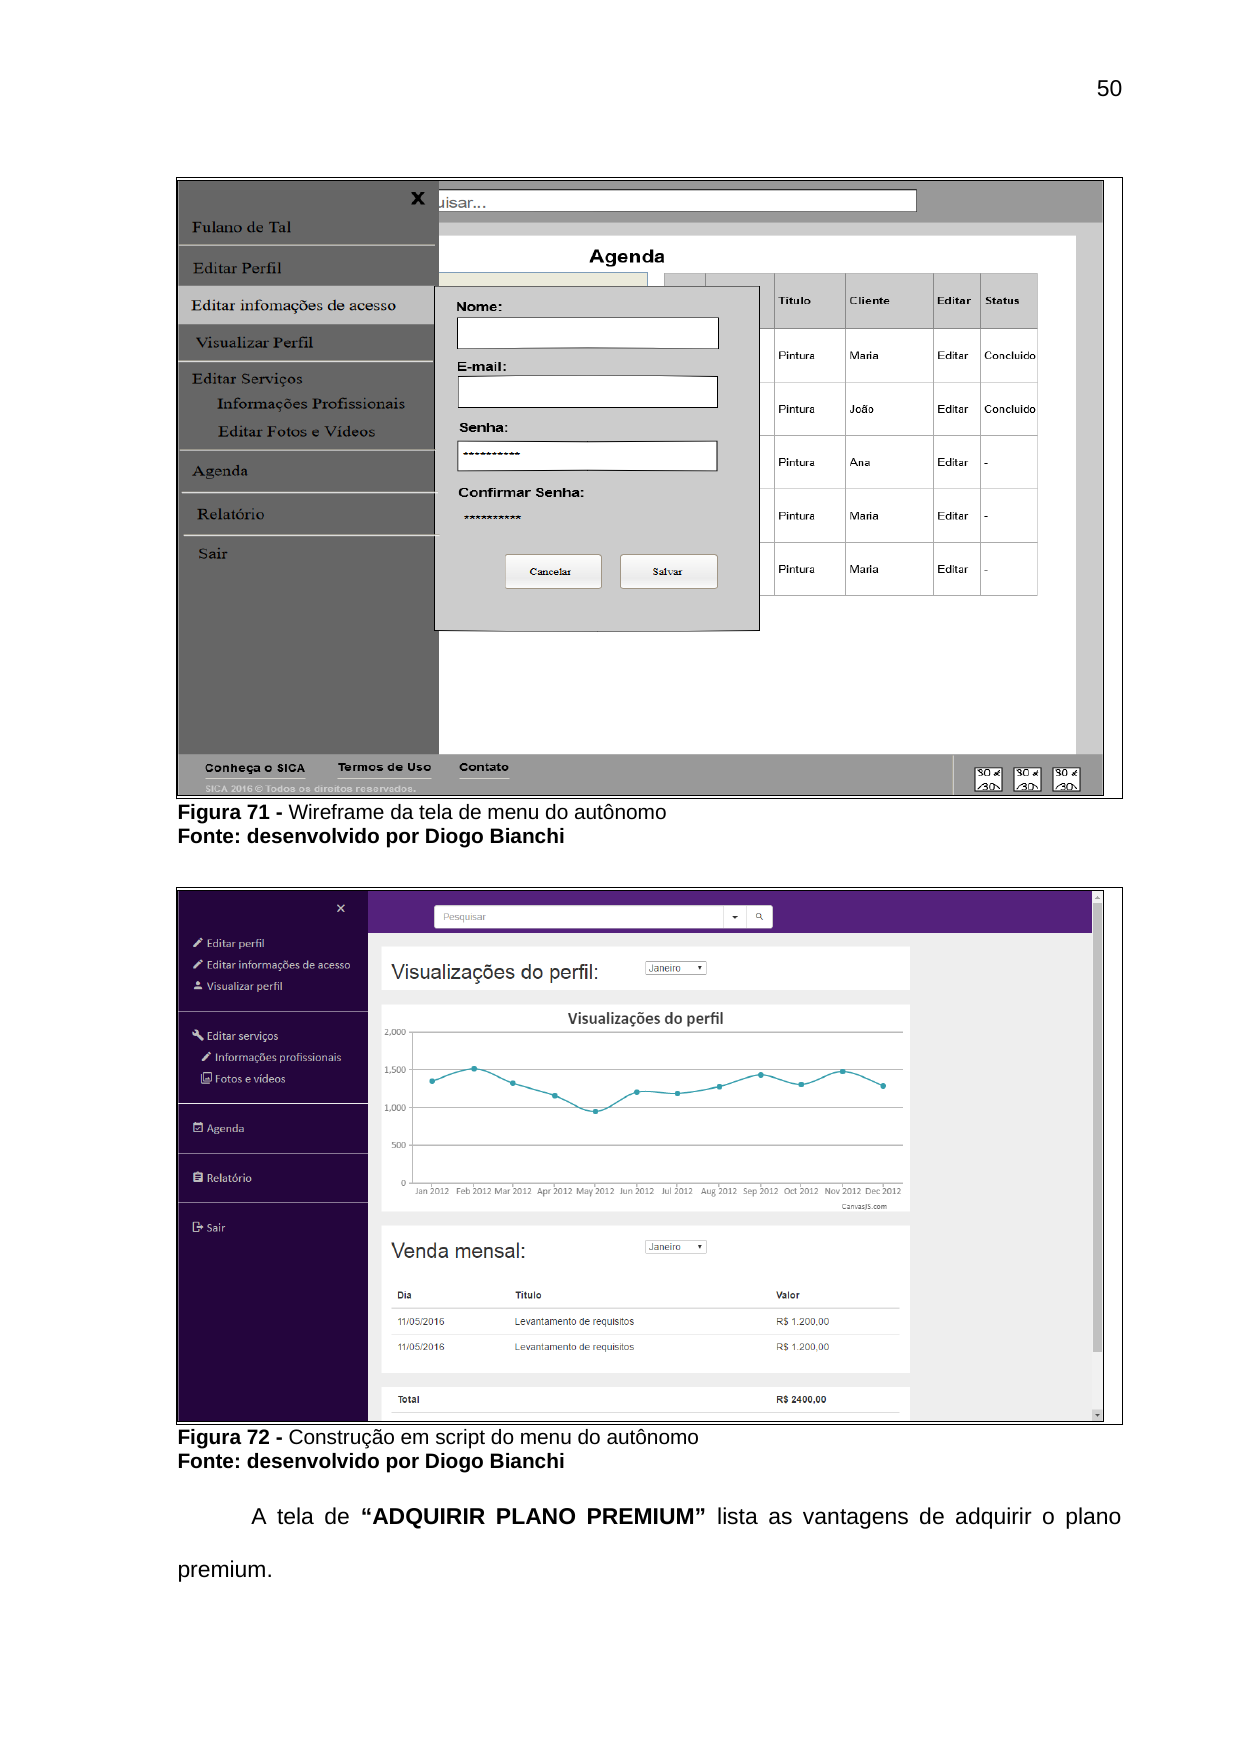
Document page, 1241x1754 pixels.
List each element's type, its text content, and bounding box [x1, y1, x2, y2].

text Fonte: desenvolvido por Diogo Bianchi [177, 823, 1122, 847]
text A tela de “ADQUIRIR PLANO PREMIUM” lista as vantagens de adquirir o plano premium. [177, 1503, 1122, 1582]
picture [178, 891, 1103, 1421]
picture [178, 181, 1103, 795]
text Figura - Construção em script do menu do autônomo [177, 1425, 1122, 1449]
text Figura - Wireframe da tela de menu do autônomo [177, 799, 1122, 823]
text Fonte: desenvolvido por Diogo Bianchi [177, 1449, 1122, 1473]
